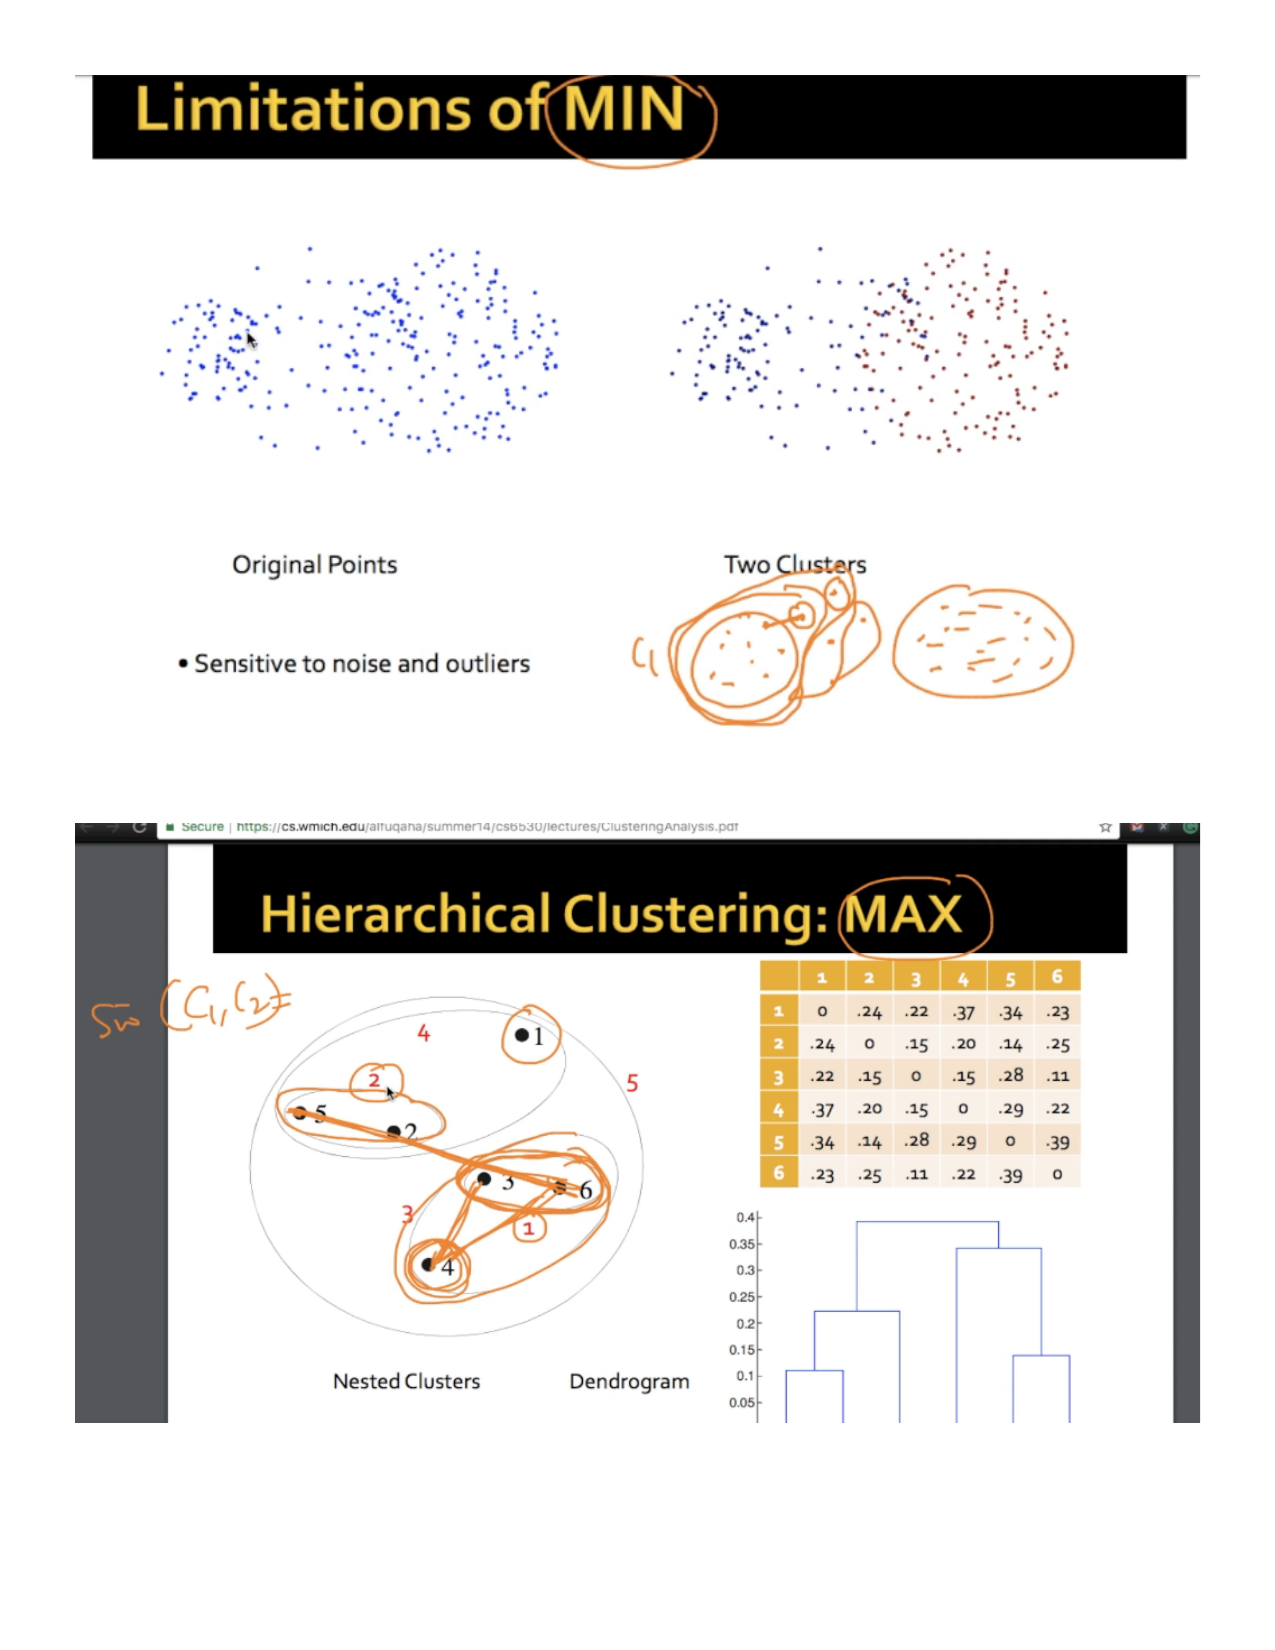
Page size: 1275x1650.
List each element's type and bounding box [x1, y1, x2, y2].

picture [75, 823, 1200, 1423]
picture [75, 75, 1200, 730]
